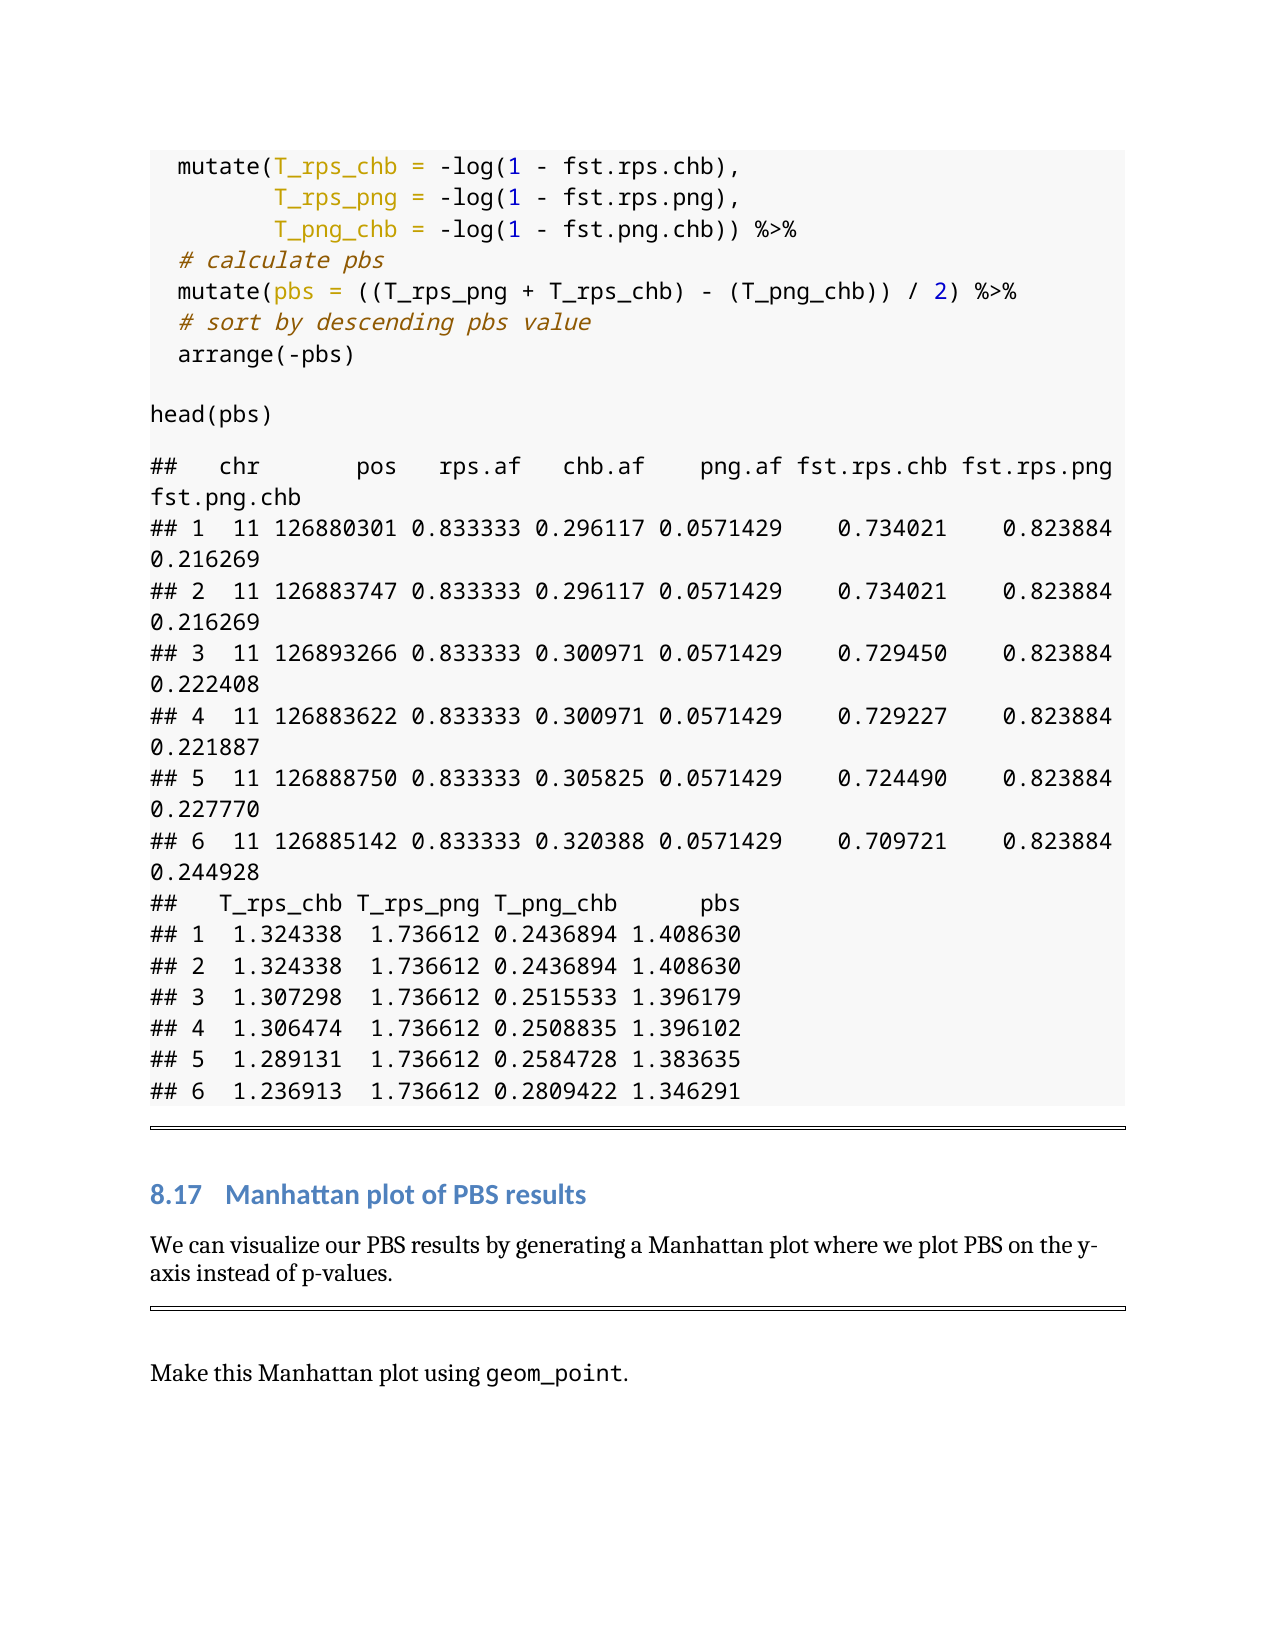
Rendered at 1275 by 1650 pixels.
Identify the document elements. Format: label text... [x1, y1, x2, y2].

subtitle 8.17 Manhattan plot of PBS results [150, 1176, 1125, 1212]
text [150, 150, 1125, 429]
text ## chr pos rps.af chb.af png.af fst.rps.chb fst.rps.png fst.png.chb ## 1 11 126880301 0.833333 0.296117 0.0571429 0.734021 0.823884 0.216269 ## 2 11 126883747 0.833333 0.296117 0.0571429 0.734021 0.823884 0.216269 ## 3 11 126893266 0.833333 0.300971 0.0571429 0.729450 0.823884 0.222408 ## 4 11 126883622 0.833333 0.300971 0.0571429 0.729227 0.823884 0.221887 ## 5 11 126888750 0.833333 0.305825 0.0571429 0.724490 0.823884 0.227770 ## 6 11 126885142 0.833333 0.320388 0.0571429 0.709721 0.823884 0.244928 ## T_rps_chb T_rps_png T_png_chb pbs ## 1 1.324338 1.736612 0.2436894 1.408630 ## 2 1.324338 1.736612 0.2436894 1.408630 ## 3 1.307298 1.736612 0.2515533 1.396179 ## 4 1.306474 1.736612 0.2508835 1.396102 ## 5 1.289131 1.736612 0.2584728 1.383635 ## 6 1.236913 1.736612 0.2809422 1.346291 [150, 449, 1125, 1106]
text We can visualize our PBS results by generating a Manhattan plot where we plot PBS on the y-axis instead of p-values. [150, 1231, 1125, 1288]
text Make this Manhattan plot using geom_point. [150, 1356, 1125, 1388]
